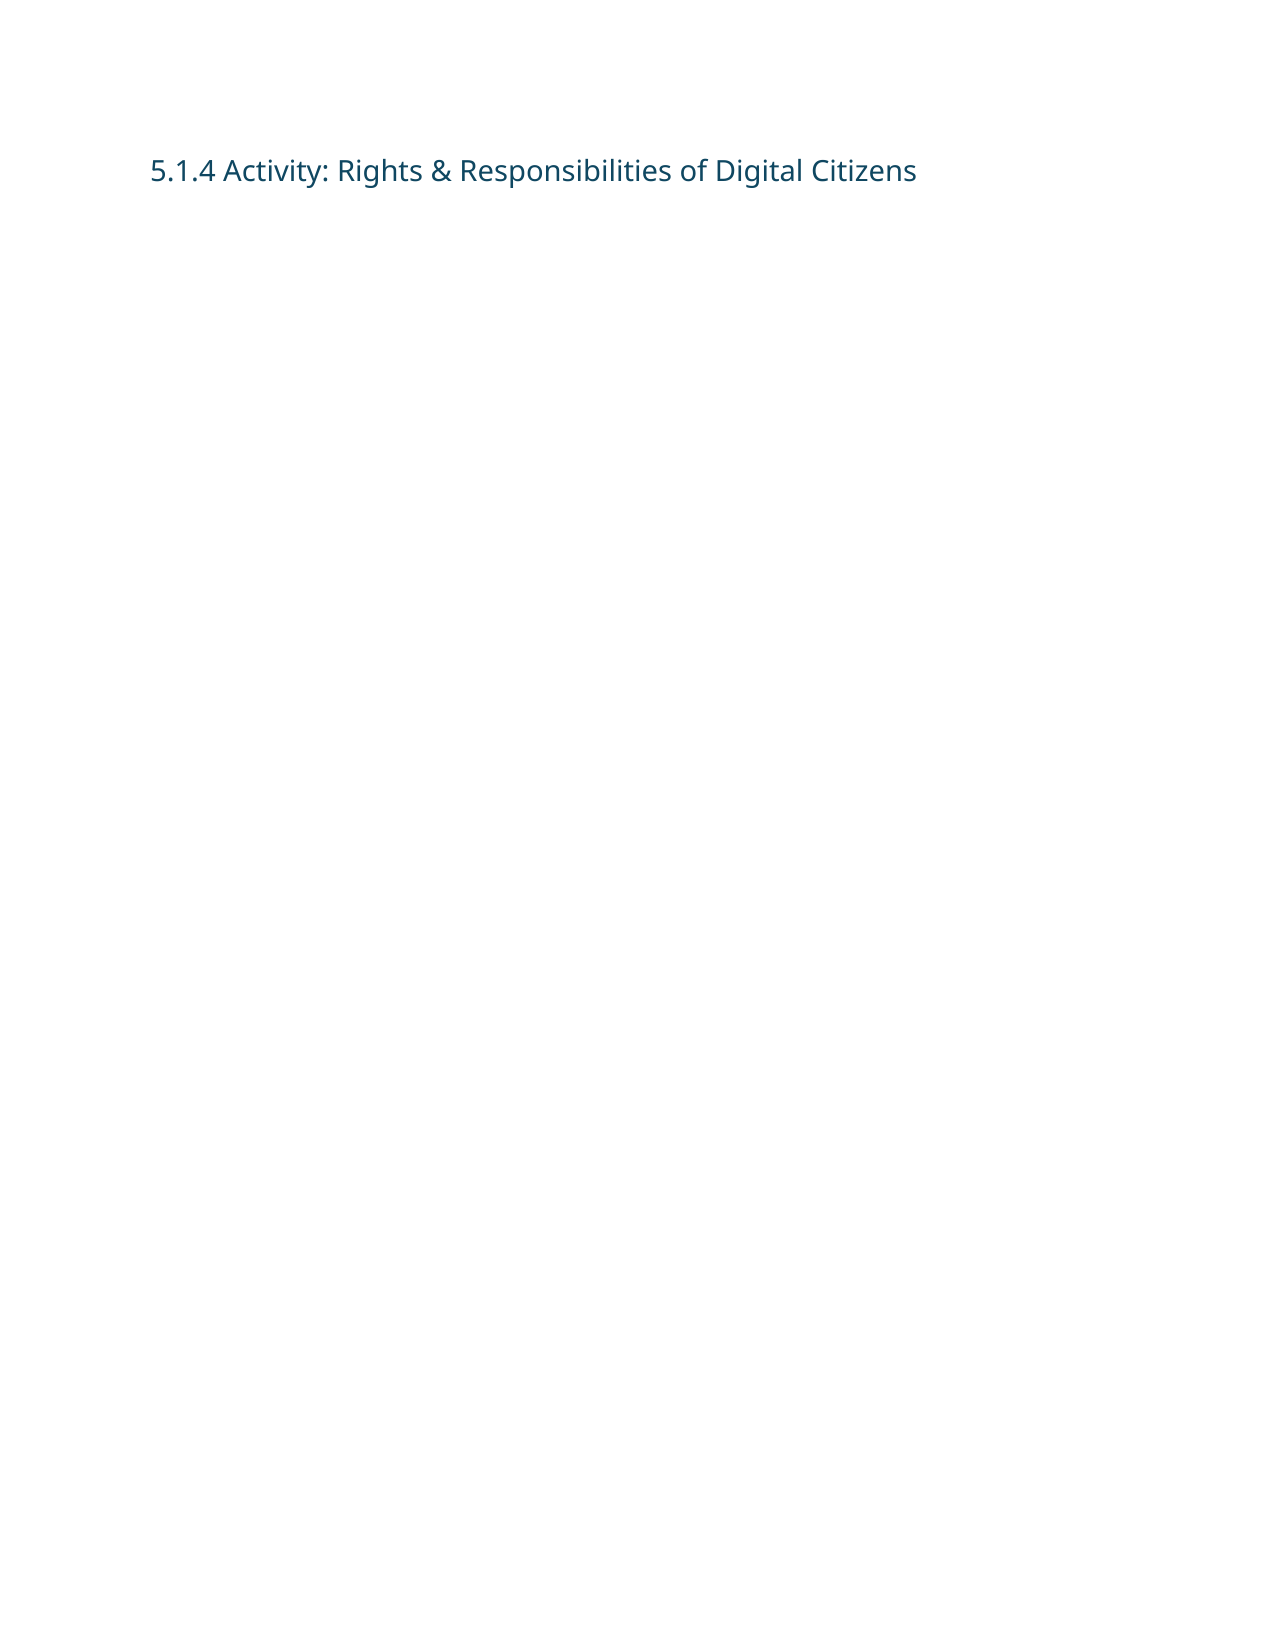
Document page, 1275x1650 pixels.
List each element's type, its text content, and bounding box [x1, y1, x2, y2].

subtitle 5.1.4 Activity: Rights & Responsibilities of Digital Citizens [150, 150, 1125, 190]
